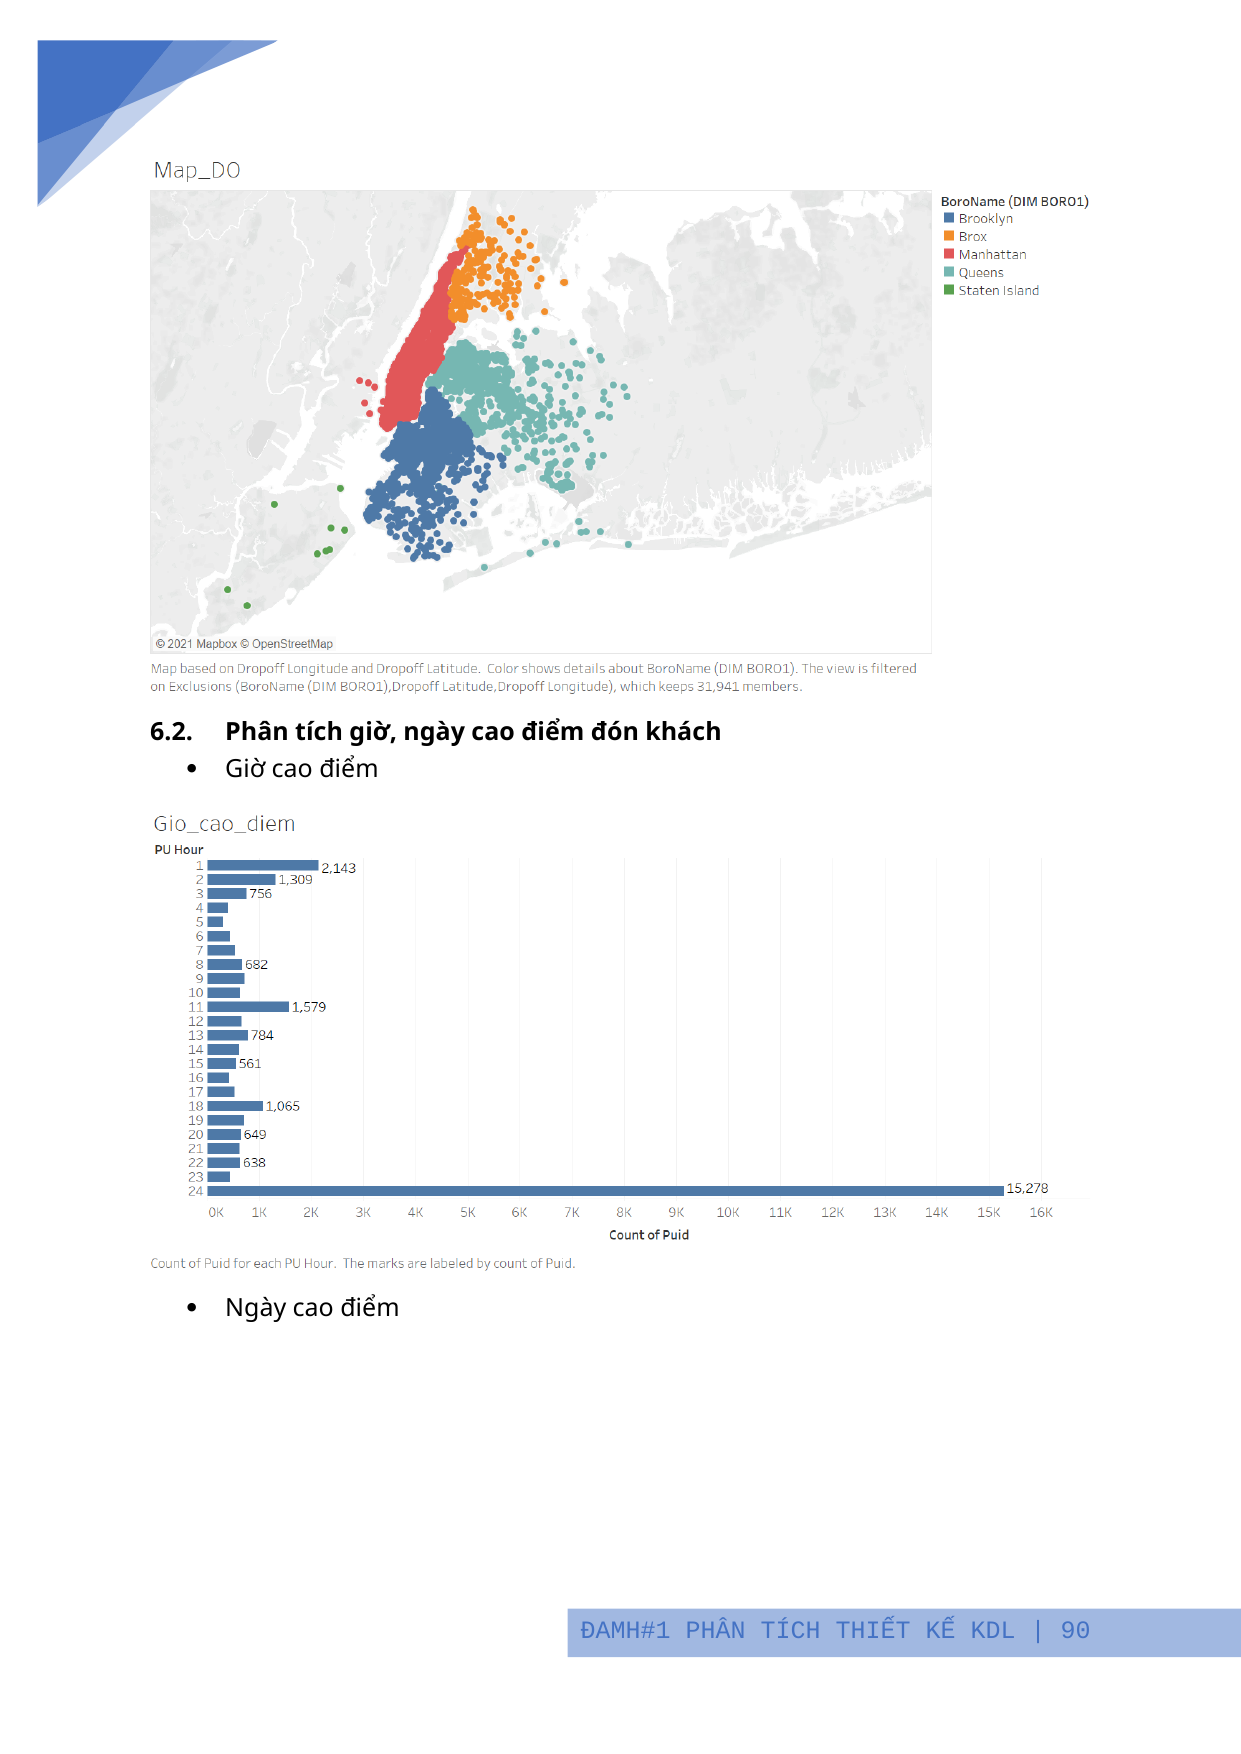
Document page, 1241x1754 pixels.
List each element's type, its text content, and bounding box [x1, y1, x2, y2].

list Phân tích giờ, ngày cao điểm đón khách [150, 714, 1090, 748]
picture [37, 40, 1091, 695]
picture [150, 803, 1091, 1271]
list Ngày cao điểm [187, 1290, 1090, 1324]
list Giờ cao điểm [187, 750, 1090, 784]
